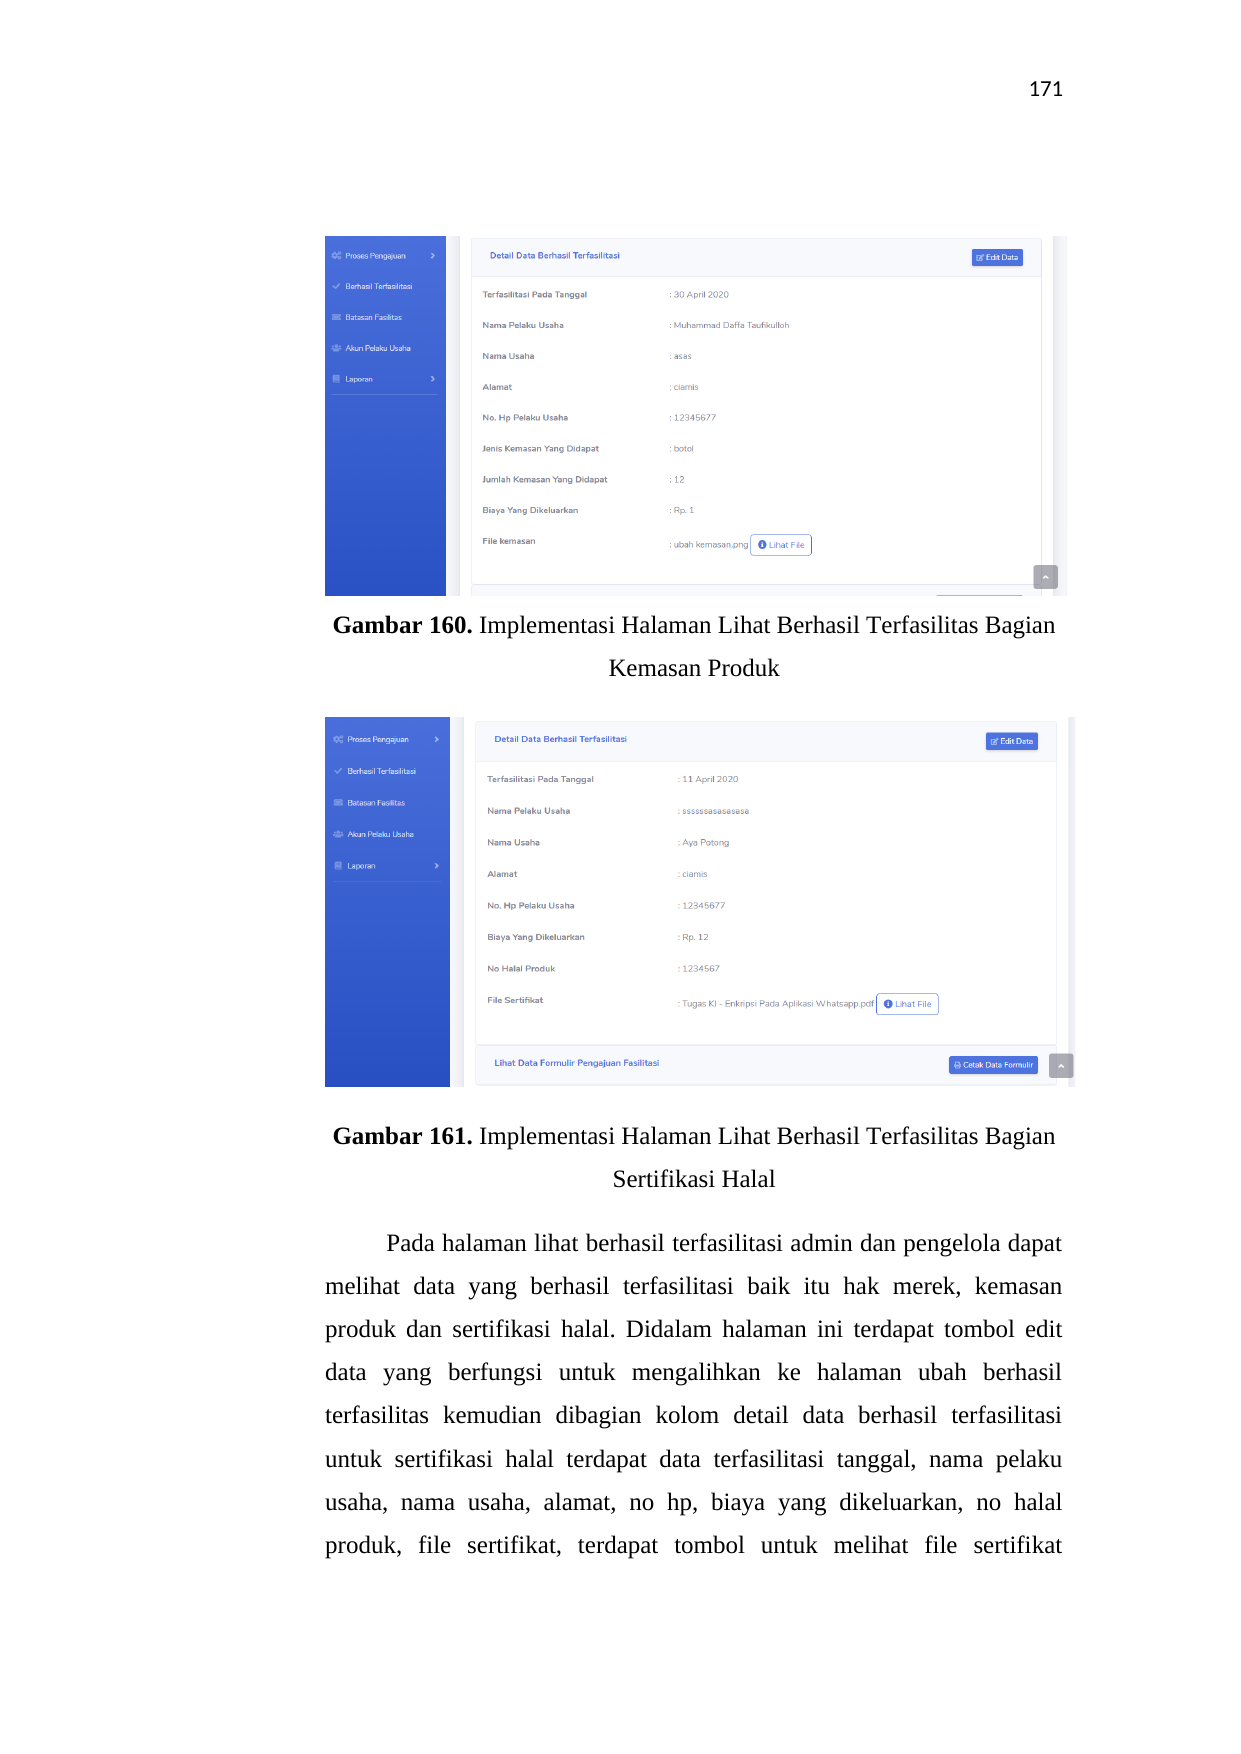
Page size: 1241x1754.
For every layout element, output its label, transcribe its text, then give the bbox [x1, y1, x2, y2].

text Gambar 160. Implementasi Halaman Lihat Berhasil Terfasilitas Bagian Kemasan Produk [325, 610, 1063, 682]
picture [325, 717, 1076, 1087]
text Gambar 161. Implementasi Halaman Lihat Berhasil Terfasilitas Bagian Sertifikasi Halal [325, 1121, 1063, 1193]
picture [325, 236, 1068, 596]
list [325, 1228, 1063, 1559]
